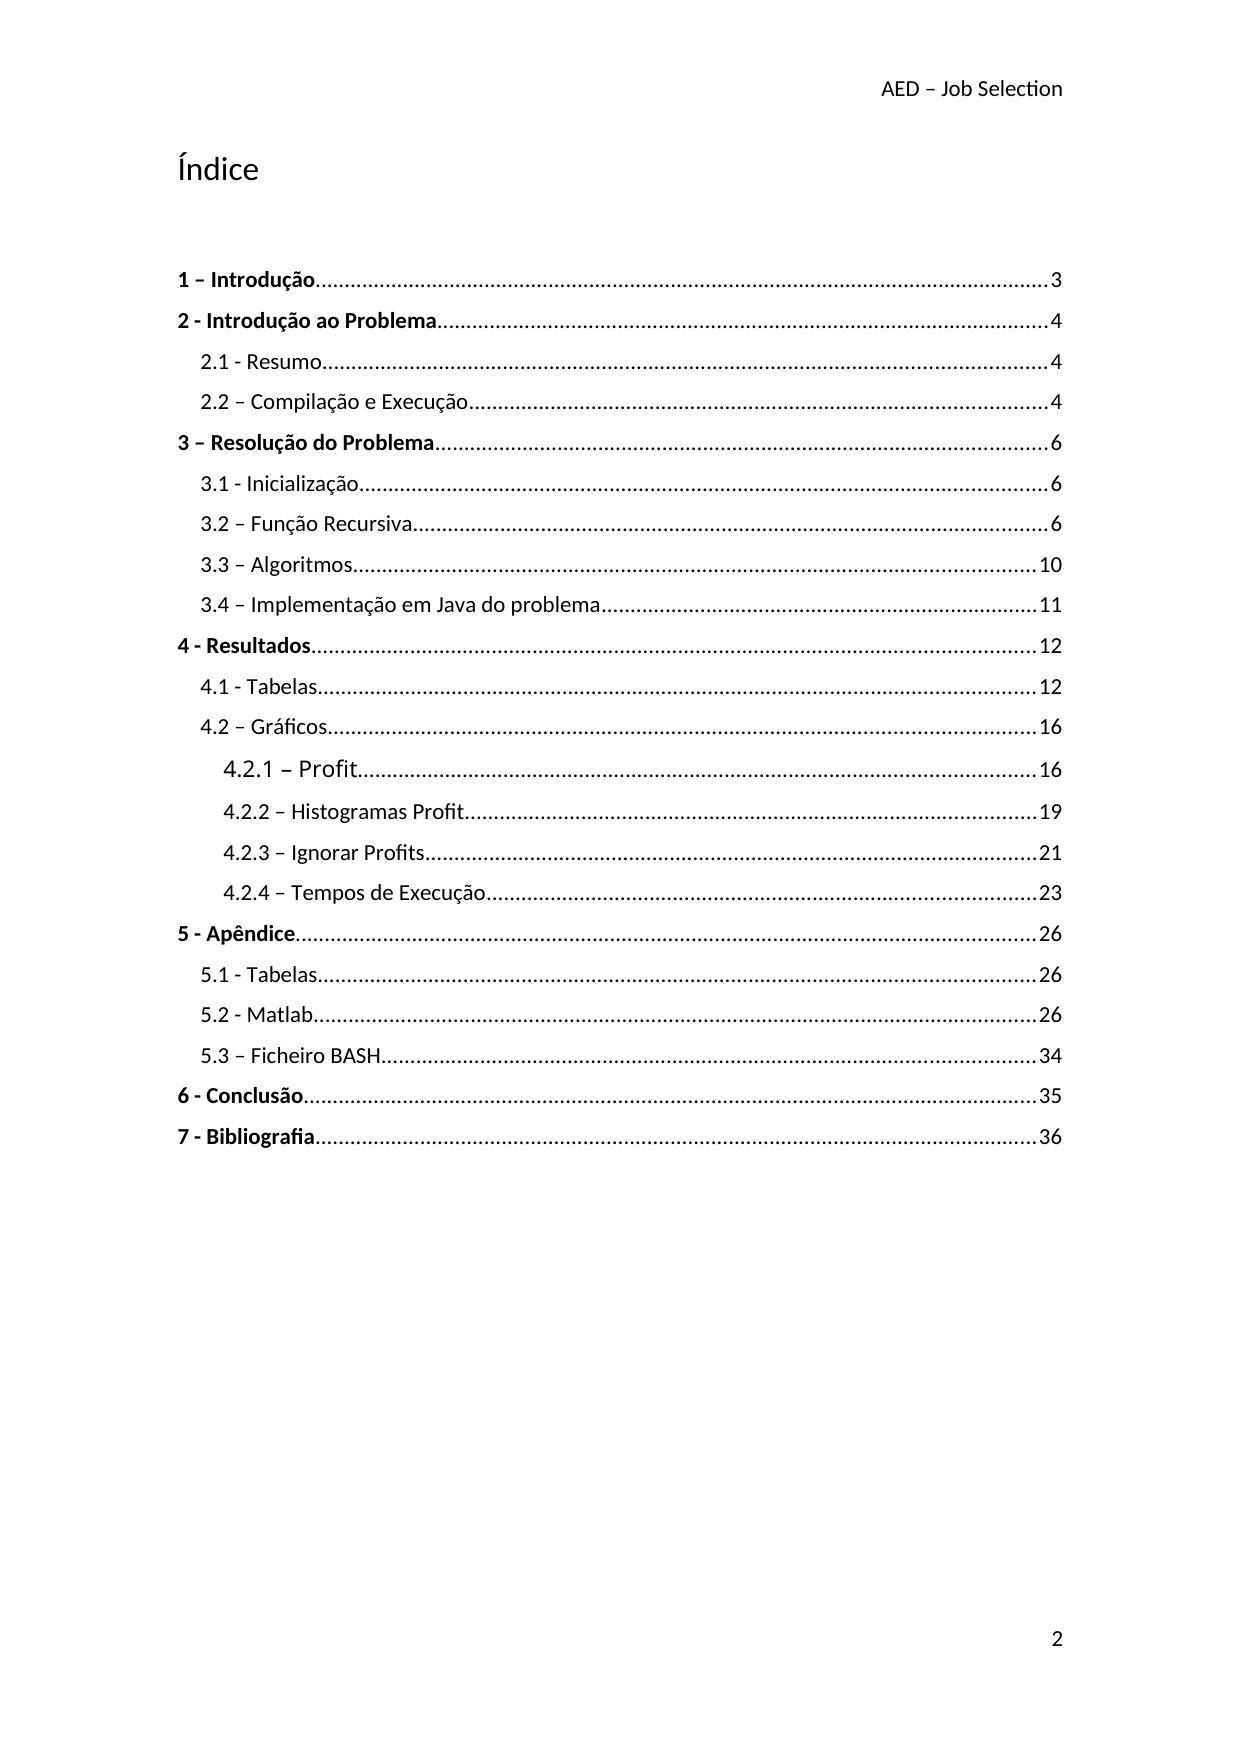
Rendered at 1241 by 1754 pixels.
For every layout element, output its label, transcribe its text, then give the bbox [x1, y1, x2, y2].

text Índice [177, 148, 1063, 188]
